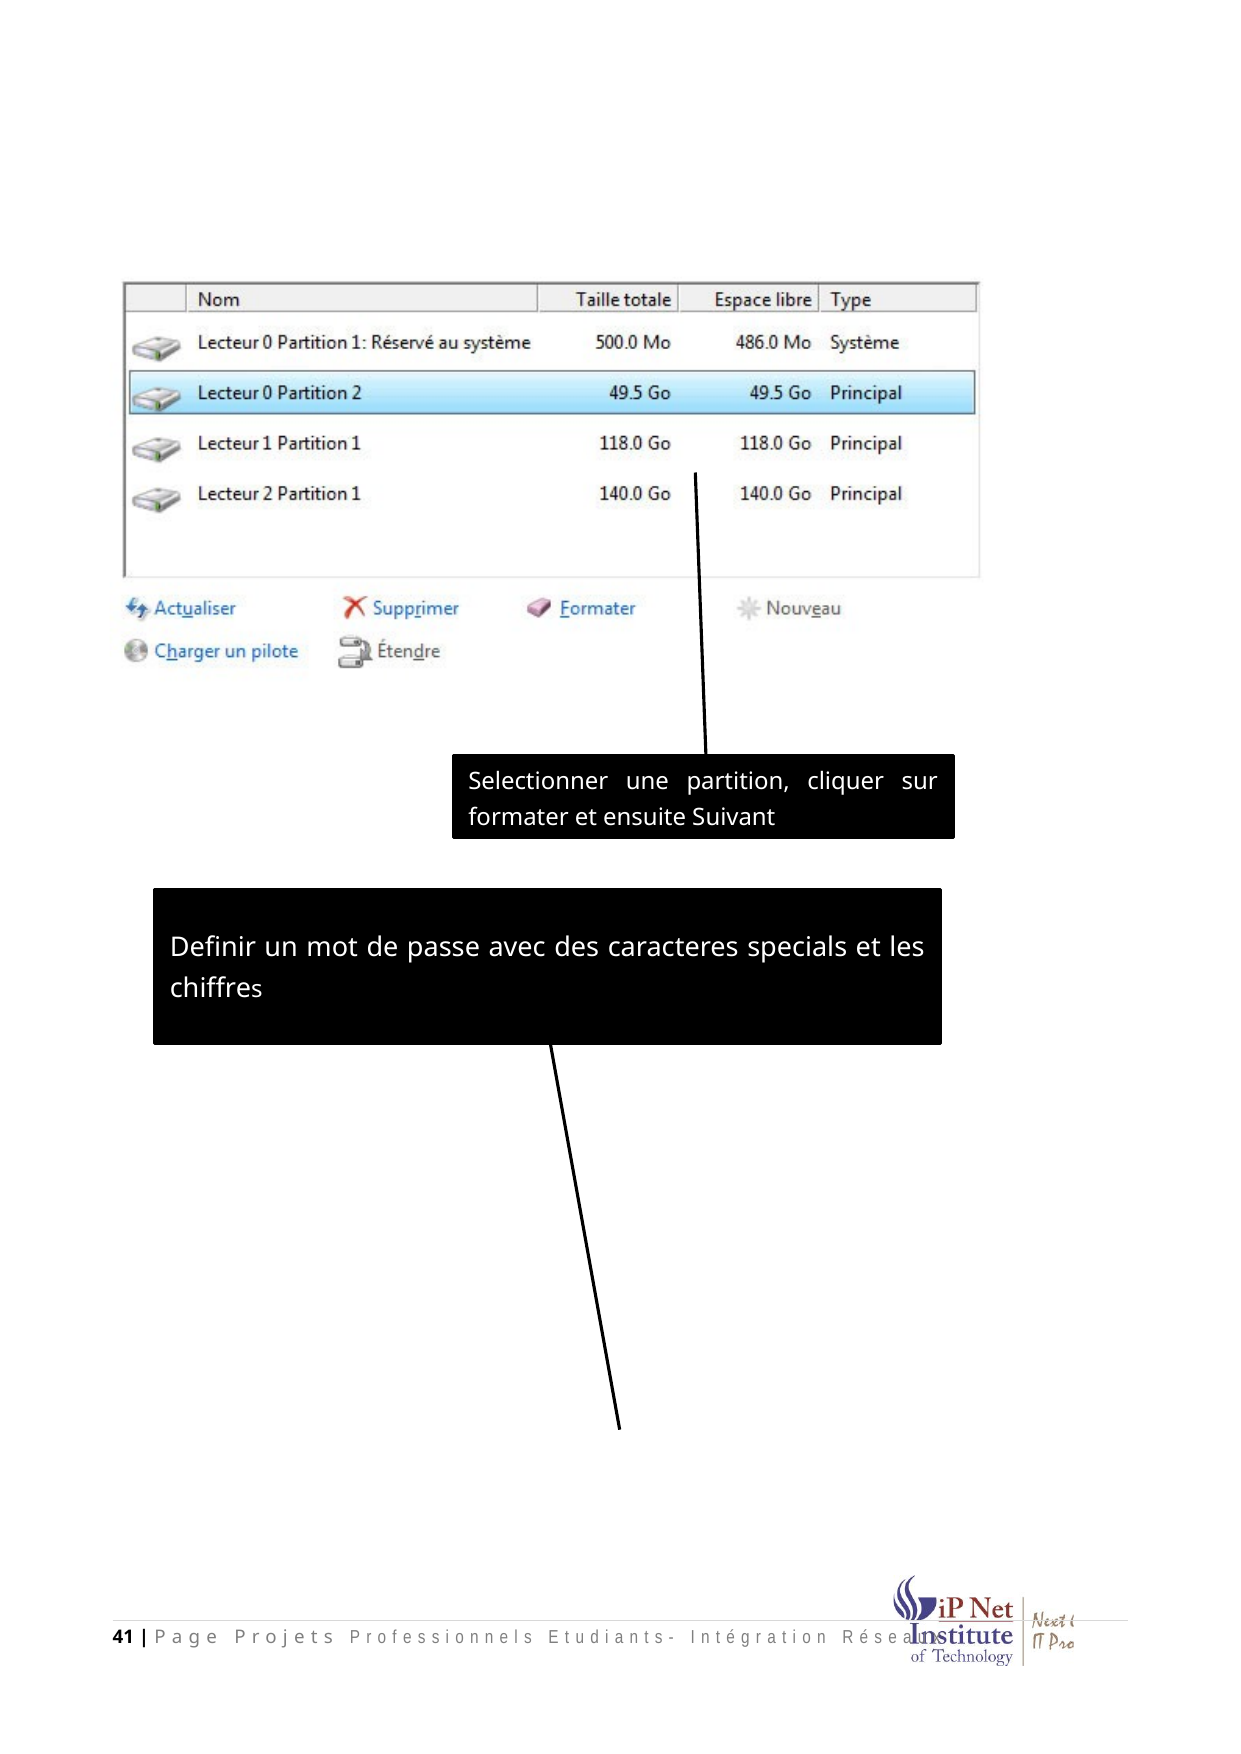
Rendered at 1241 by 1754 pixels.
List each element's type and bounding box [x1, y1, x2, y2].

picture [893, 1575, 1074, 1620]
picture [893, 1621, 1074, 1666]
picture [109, 265, 996, 682]
